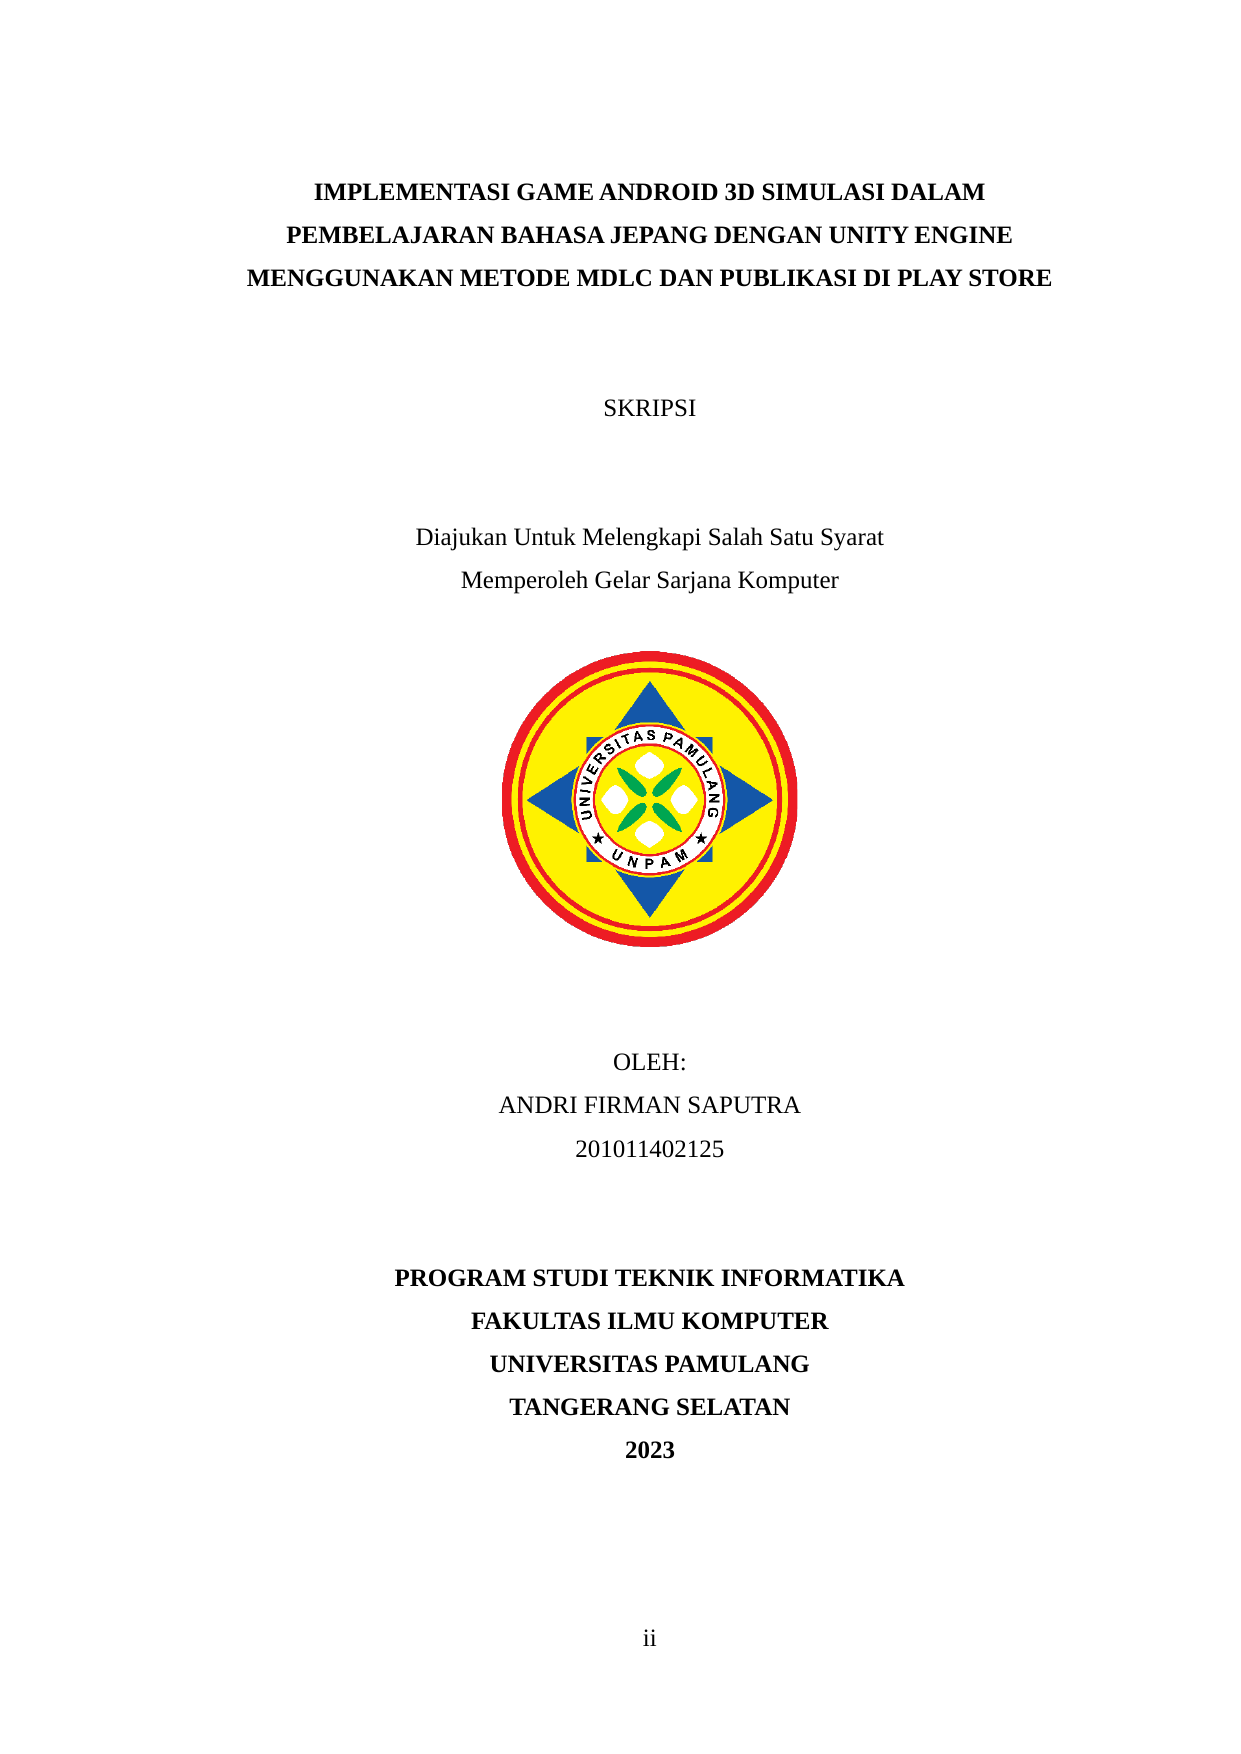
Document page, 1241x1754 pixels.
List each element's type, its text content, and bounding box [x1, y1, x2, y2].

text 201011402125 [236, 1134, 1063, 1162]
text Diajukan Untuk Melengkapi Salah Satu Syarat Memperoleh Gelar Sarjana Komputer [236, 522, 1063, 594]
subtitle IMPLEMENTASI GAME ANDROID 3D SIMULASI DALAM PEMBELAJARAN BAHASA JEPANG DENGAN UNITY ENGINE MENGGUNAKAN METODE MDLC DAN PUBLIKASI DI PLAY STORE [236, 177, 1063, 292]
text PROGRAM STUDI TEKNIK INFORMATIKA [236, 1263, 1063, 1292]
picture [502, 651, 798, 947]
text OLEH: [236, 1047, 1063, 1076]
text SKRIPSI [236, 393, 1063, 422]
text 2023 [236, 1436, 1063, 1464]
text FAKULTAS ILMU KOMPUTER [236, 1306, 1063, 1335]
text UNIVERSITAS PAMULANG [236, 1349, 1063, 1378]
text ANDRI FIRMAN SAPUTRA [236, 1091, 1063, 1119]
text TANGERANG SELATAN [236, 1392, 1063, 1421]
